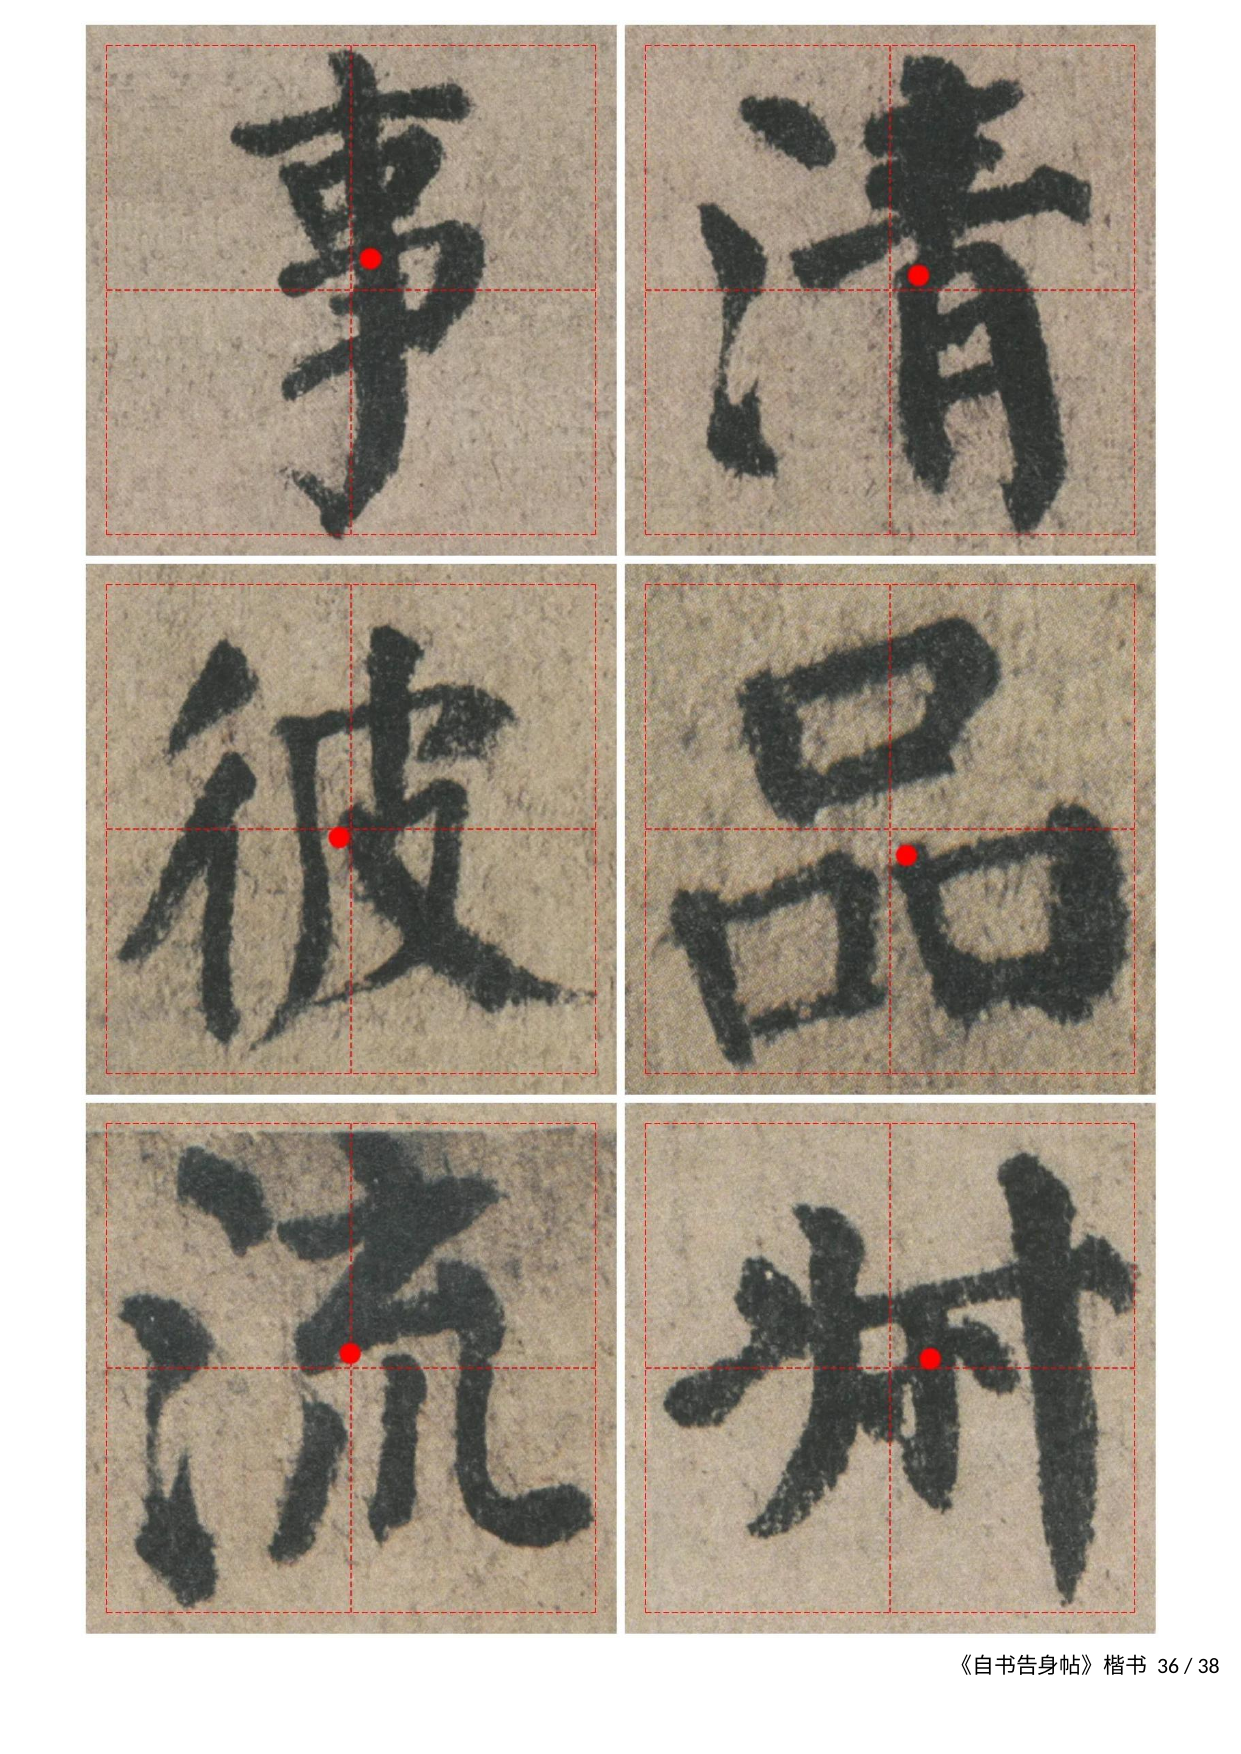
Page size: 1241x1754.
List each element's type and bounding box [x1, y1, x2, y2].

picture [81, 20, 1160, 1638]
